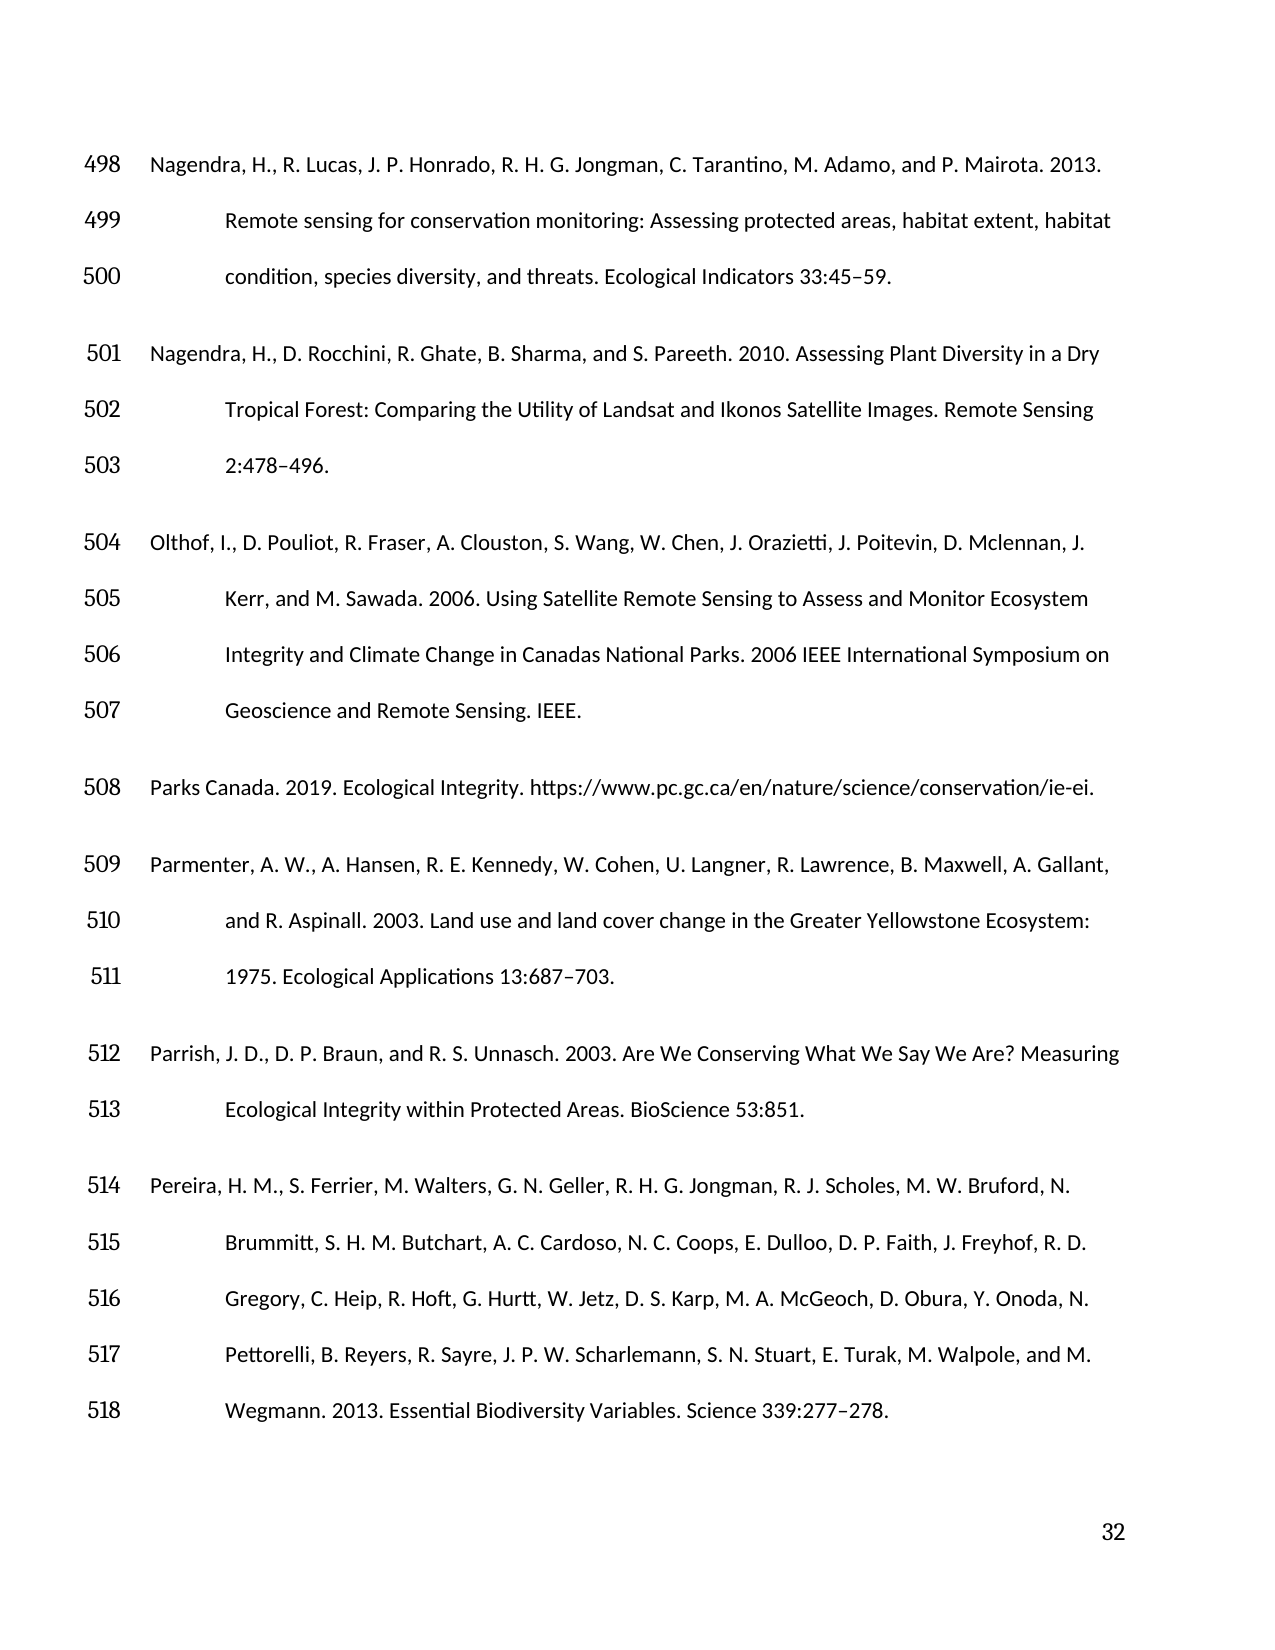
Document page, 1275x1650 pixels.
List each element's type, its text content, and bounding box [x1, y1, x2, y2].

text Nagendra, H., R. Lucas, J. P. Honrado, R. H. G. Jongman, C. Tarantino, M. Adamo, and P. Mairota. 2013. Remote sensing for conservation monitoring: Assessing protected areas, habitat extent, habitat condition, species diversity, and threats. Ecological Indicators 33:45–59. [150, 150, 1125, 290]
text Olthof, I., D. Pouliot, R. Fraser, A. Clouston, S. Wang, W. Chen, J. Orazietti, J. Poitevin, D. Mclennan, J. Kerr, and M. Sawada. 2006. Using Satellite Remote Sensing to Assess and Monitor Ecosystem Integrity and Climate Change in Canadas National Parks. 2006 IEEE International Symposium on Geoscience and Remote Sensing. IEEE. [150, 528, 1125, 724]
text Pereira, H. M., S. Ferrier, M. Walters, G. N. Geller, R. H. G. Jongman, R. J. Scholes, M. W. Bruford, N. Brummitt, S. H. M. Butchart, A. C. Cardoso, N. C. Coops, E. Dulloo, D. P. Faith, J. Freyhof, R. D. Gregory, C. Heip, R. Hoft, G. Hurtt, W. Jetz, D. S. Karp, M. A. McGeoch, D. Obura, Y. Onoda, N. Pettorelli, B. Reyers, R. Sayre, J. P. W. Scharlemann, S. N. Stuart, E. Turak, M. Walpole, and M. Wegmann. 2013. Essential Biodiversity Variables. Science 339:277–278. [150, 1172, 1125, 1424]
text Parrish, J. D., D. P. Braun, and R. S. Unnasch. 2003. Are We Conserving What We Say We Are? Measuring Ecological Integrity within Protected Areas. BioScience 53:851. [150, 1039, 1125, 1123]
text Parmenter, A. W., A. Hansen, R. E. Kennedy, W. Cohen, U. Langner, R. Lawrence, B. Maxwell, A. Gallant, and R. Aspinall. 2003. Land use and land cover change in the Greater Yellowstone Ecosystem: 1975. Ecological Applications 13:687–703. [150, 850, 1125, 990]
text Parks Canada. 2019. Ecological Integrity. https://www.pc.gc.ca/en/nature/science/conservation/ie-ei. [150, 773, 1125, 801]
text Nagendra, H., D. Rocchini, R. Ghate, B. Sharma, and S. Pareeth. 2010. Assessing Plant Diversity in a Dry Tropical Forest: Comparing the Utility of Landsat and Ikonos Satellite Images. Remote Sensing 2:478–496. [150, 339, 1125, 479]
